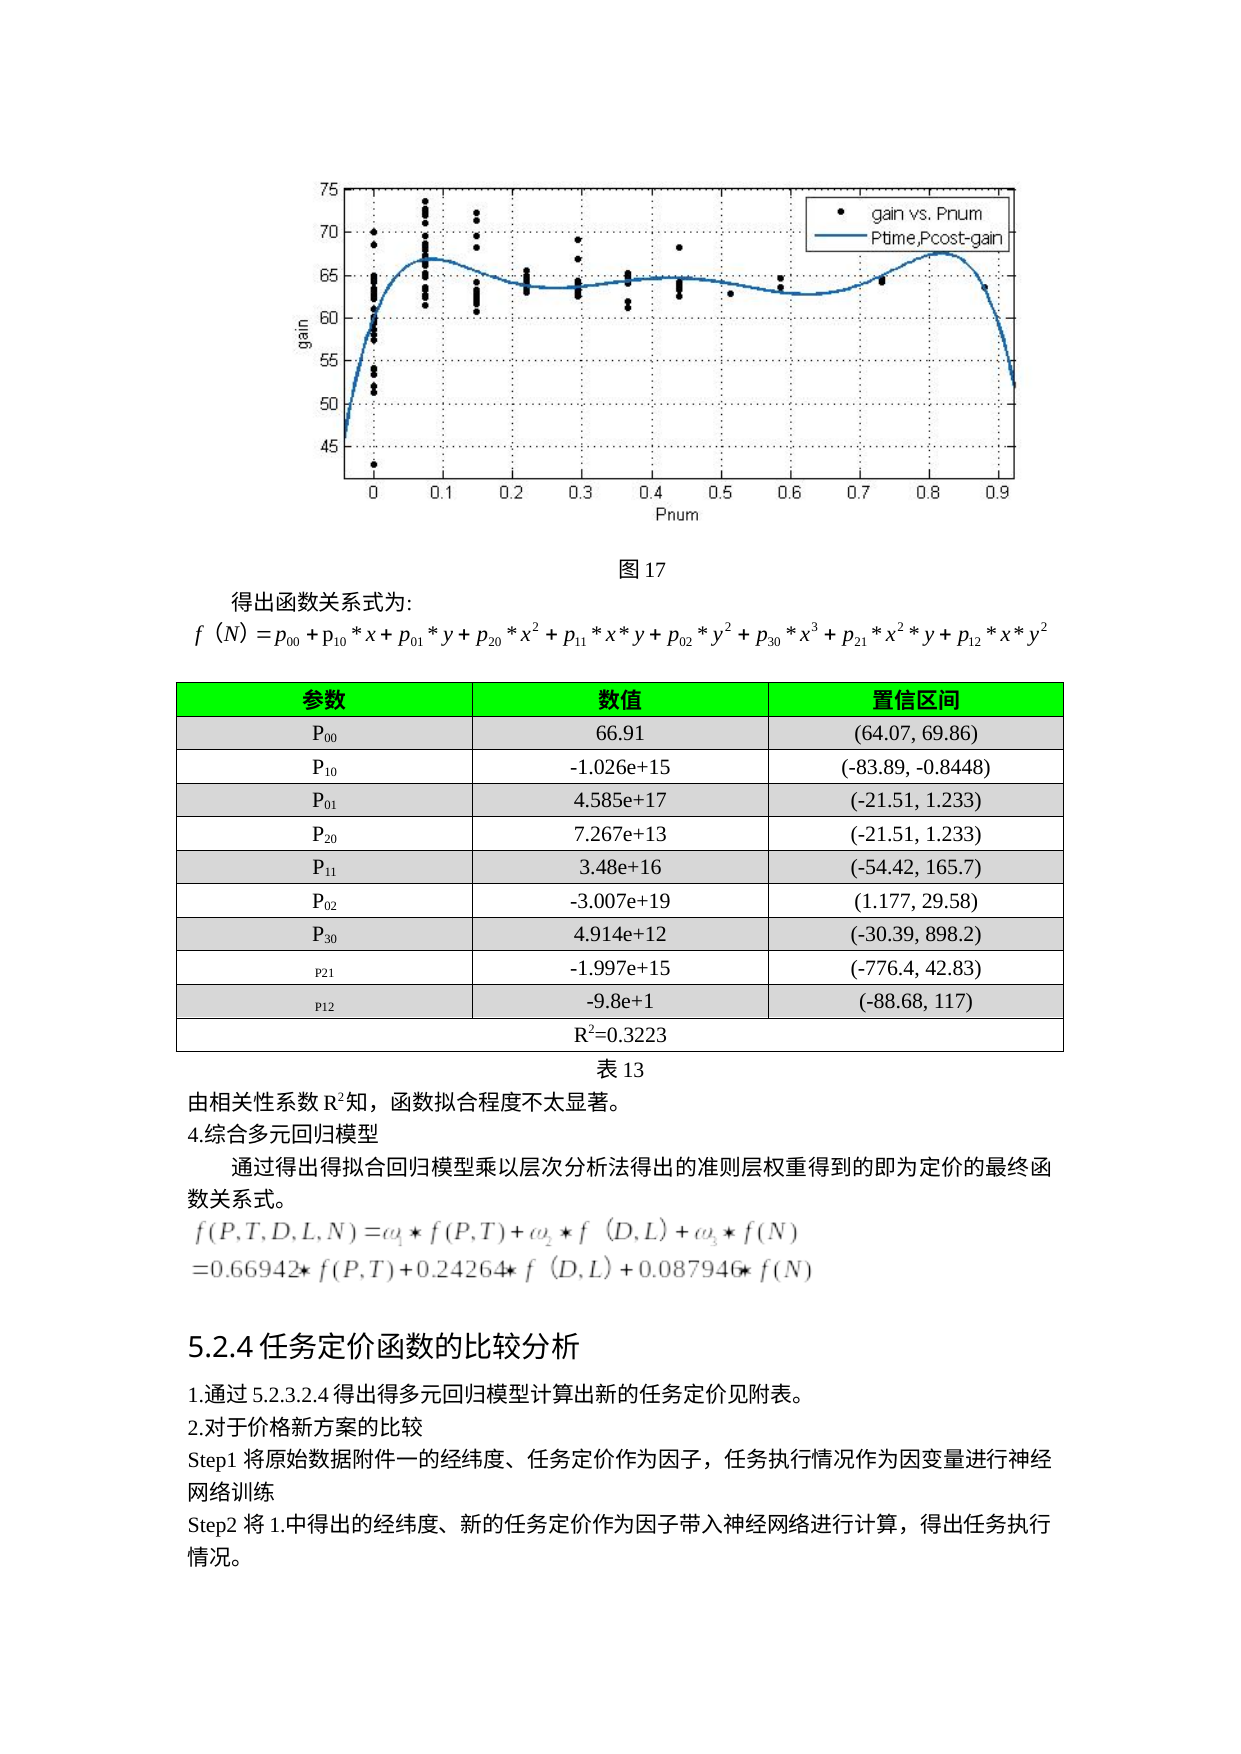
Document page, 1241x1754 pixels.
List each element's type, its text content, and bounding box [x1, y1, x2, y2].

table_cell (1.177, 29.58) [769, 884, 1063, 917]
list 2.对于价格新方案的比较 [187, 1409, 1053, 1442]
list 通过得出得拟合回归模型乘以层次分析法得出的准则层权重得到的即为定价的最终函数关系式。 [187, 1149, 1053, 1214]
list 5.2.4任务定价函数的比较分析 [187, 1312, 1053, 1377]
table_cell (-21.51, 1.233) [769, 784, 1063, 816]
table_cell -1.997e+15 [473, 951, 768, 984]
table_cell (-83.89, -0.8448) [769, 750, 1063, 783]
table_cell P10 [177, 750, 472, 783]
table_cell 66.91 [473, 717, 768, 749]
table_cell 3.48e+16 [473, 851, 768, 883]
table_cell (-21.51, 1.233) [769, 817, 1063, 850]
list 4.综合多元回归模型 [187, 1117, 1053, 1149]
list Step1 将原始数据附件一的经纬度、任务定价作为因子，任务执行情况作为因变量进行神经网络训练 [187, 1442, 1053, 1507]
table_cell 4.585e+17 [473, 784, 768, 816]
list 得出函数关系式为: [187, 584, 1053, 617]
table_header 参数 [177, 683, 472, 716]
table_cell 4.914e+12 [473, 918, 768, 950]
table_cell (-88.68, 117) [769, 985, 1063, 1017]
table_cell P20 [177, 817, 472, 850]
table_cell P02 [177, 884, 472, 917]
table_cell P30 [177, 918, 472, 950]
table_cell P00 [177, 717, 472, 749]
table_cell (-776.4, 42.83) [769, 951, 1063, 984]
picture [231, 162, 1097, 527]
table_header 置信区间 [769, 683, 1063, 716]
table_cell -1.026e+15 [473, 750, 768, 783]
table_cell P21 [177, 951, 472, 984]
list 1.通过5.2.3.2.4得出得多元回归模型计算出新的任务定价见附表。 [187, 1377, 1053, 1409]
table_cell P11 [177, 851, 472, 883]
table_cell -3.007e+19 [473, 884, 768, 917]
table_cell R2=0.3223 [177, 1019, 1063, 1051]
table_cell (-30.39, 898.2) [769, 918, 1063, 950]
table_header 数值 [473, 683, 768, 716]
text 图17 [187, 552, 1053, 584]
table_cell -9.8e+1 [473, 985, 768, 1017]
text 表13 [187, 1052, 1053, 1084]
table_cell (64.07, 69.86) [769, 717, 1063, 749]
table_cell P01 [177, 784, 472, 816]
table_cell P12 [177, 985, 472, 1017]
list 由相关性系数R2知，函数拟合程度不太显著。 [187, 1084, 1053, 1117]
table_cell 7.267e+13 [473, 817, 768, 850]
table_cell (-54.42, 165.7) [769, 851, 1063, 883]
list Step2 将1.中得出的经纬度、新的任务定价作为因子带入神经网络进行计算，得出任务执行情况。 [187, 1507, 1053, 1572]
